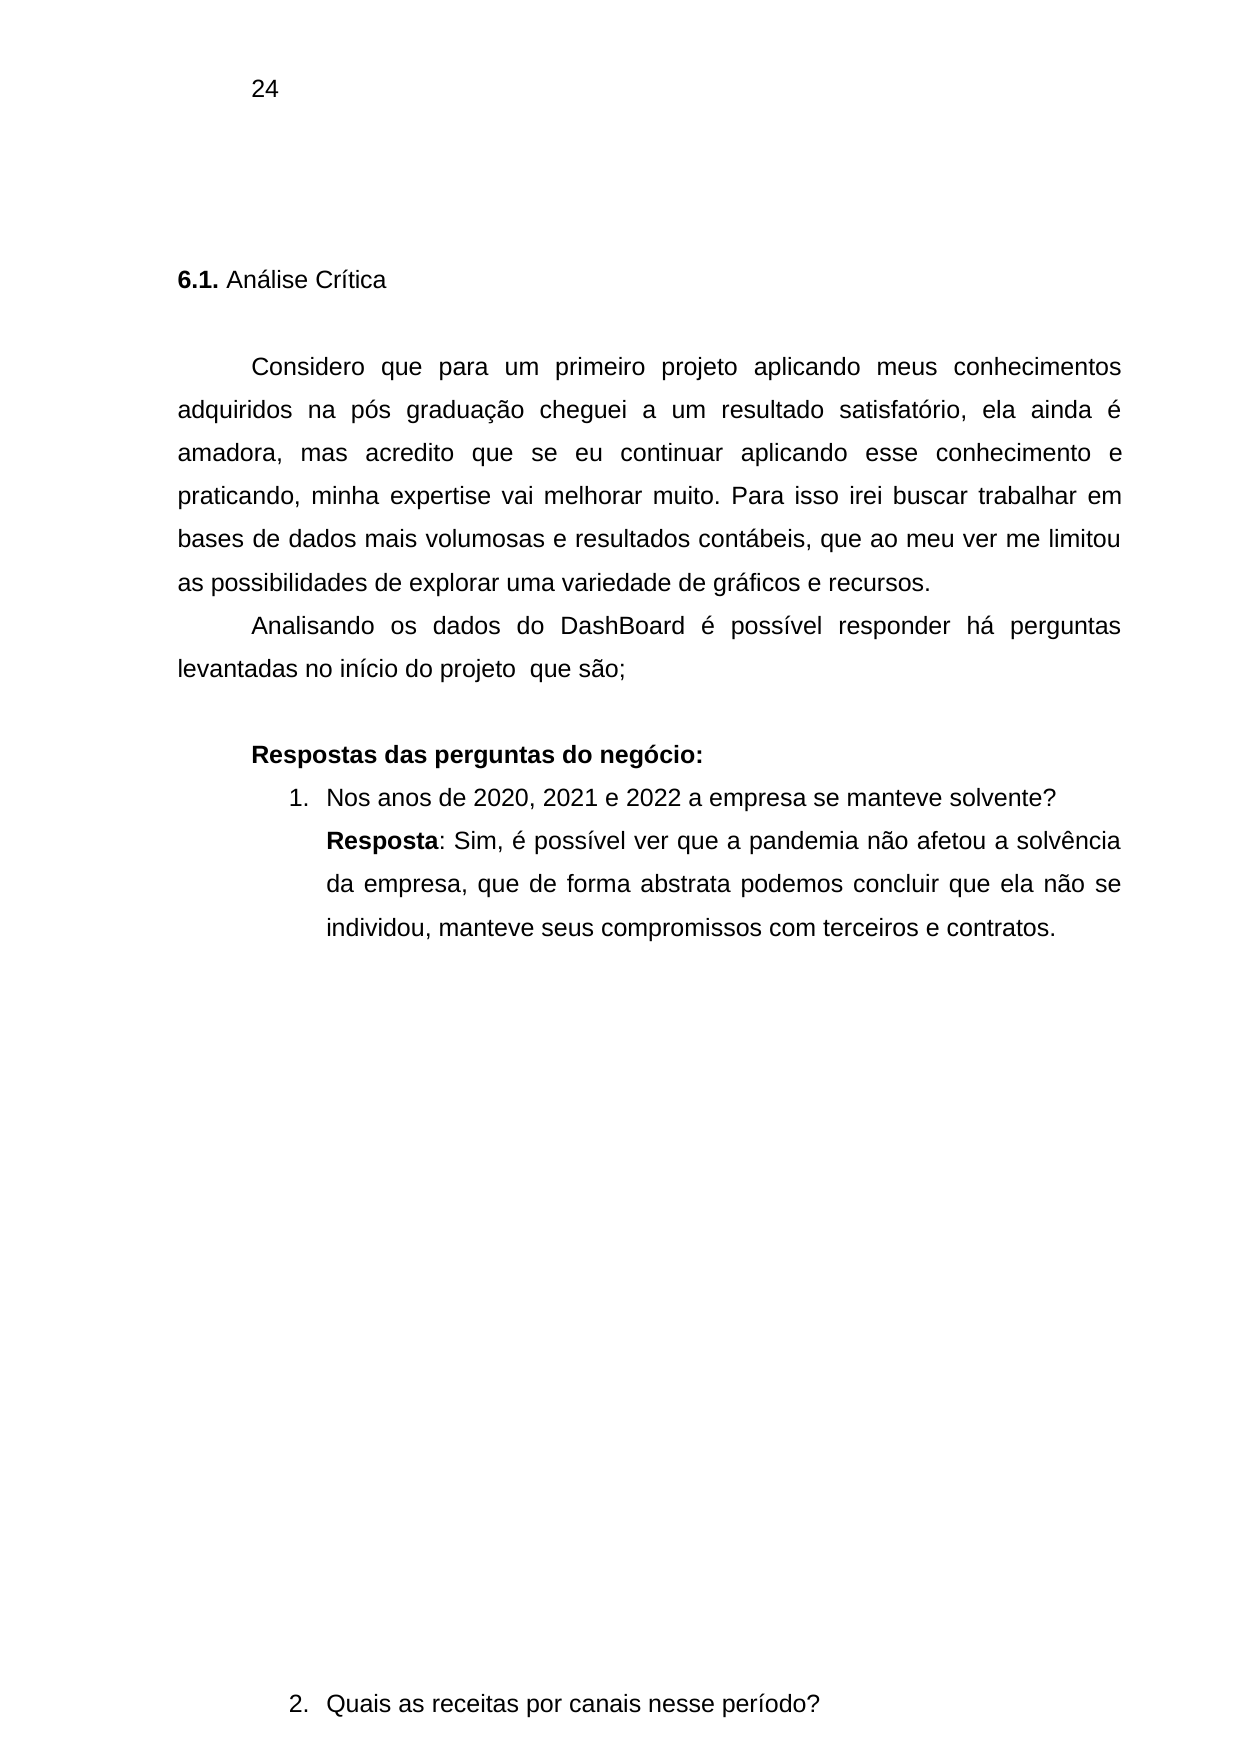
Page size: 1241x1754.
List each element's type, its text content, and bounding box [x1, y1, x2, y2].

text Considero que para um primeiro projeto aplicando meus conhecimentos adquiridos na pós graduação cheguei a um resultado satisfatório, ela ainda é amadora, mas acredito que se eu continuar aplicando esse conhecimento e praticando, minha expertise vai melhorar muito. Para isso irei buscar trabalhar em bases de dados mais volumosas e resultados contábeis, que ao meu ver me limitou as possibilidades de explorar uma variedade de gráficos e recursos. [177, 352, 1123, 596]
list Nos anos de 2020, 2021 e 2022 a empresa se manteve solvente? [288, 783, 1122, 812]
list Quais as receitas por canais nesse período? [288, 1689, 1122, 1717]
text Respostas das perguntas do negócio: [177, 740, 1123, 769]
text Resposta: Sim, é possível ver que a pandemia não afetou a solvência da empresa, que de forma abstrata podemos concluir que ela não se individou, manteve seus compromissos com terceiros e contratos. [326, 826, 1122, 941]
text Analisando os dados do DashBoard é possível responder há perguntas levantadas no início do projeto que são; [177, 611, 1123, 682]
list Análise Crítica [177, 266, 1192, 294]
